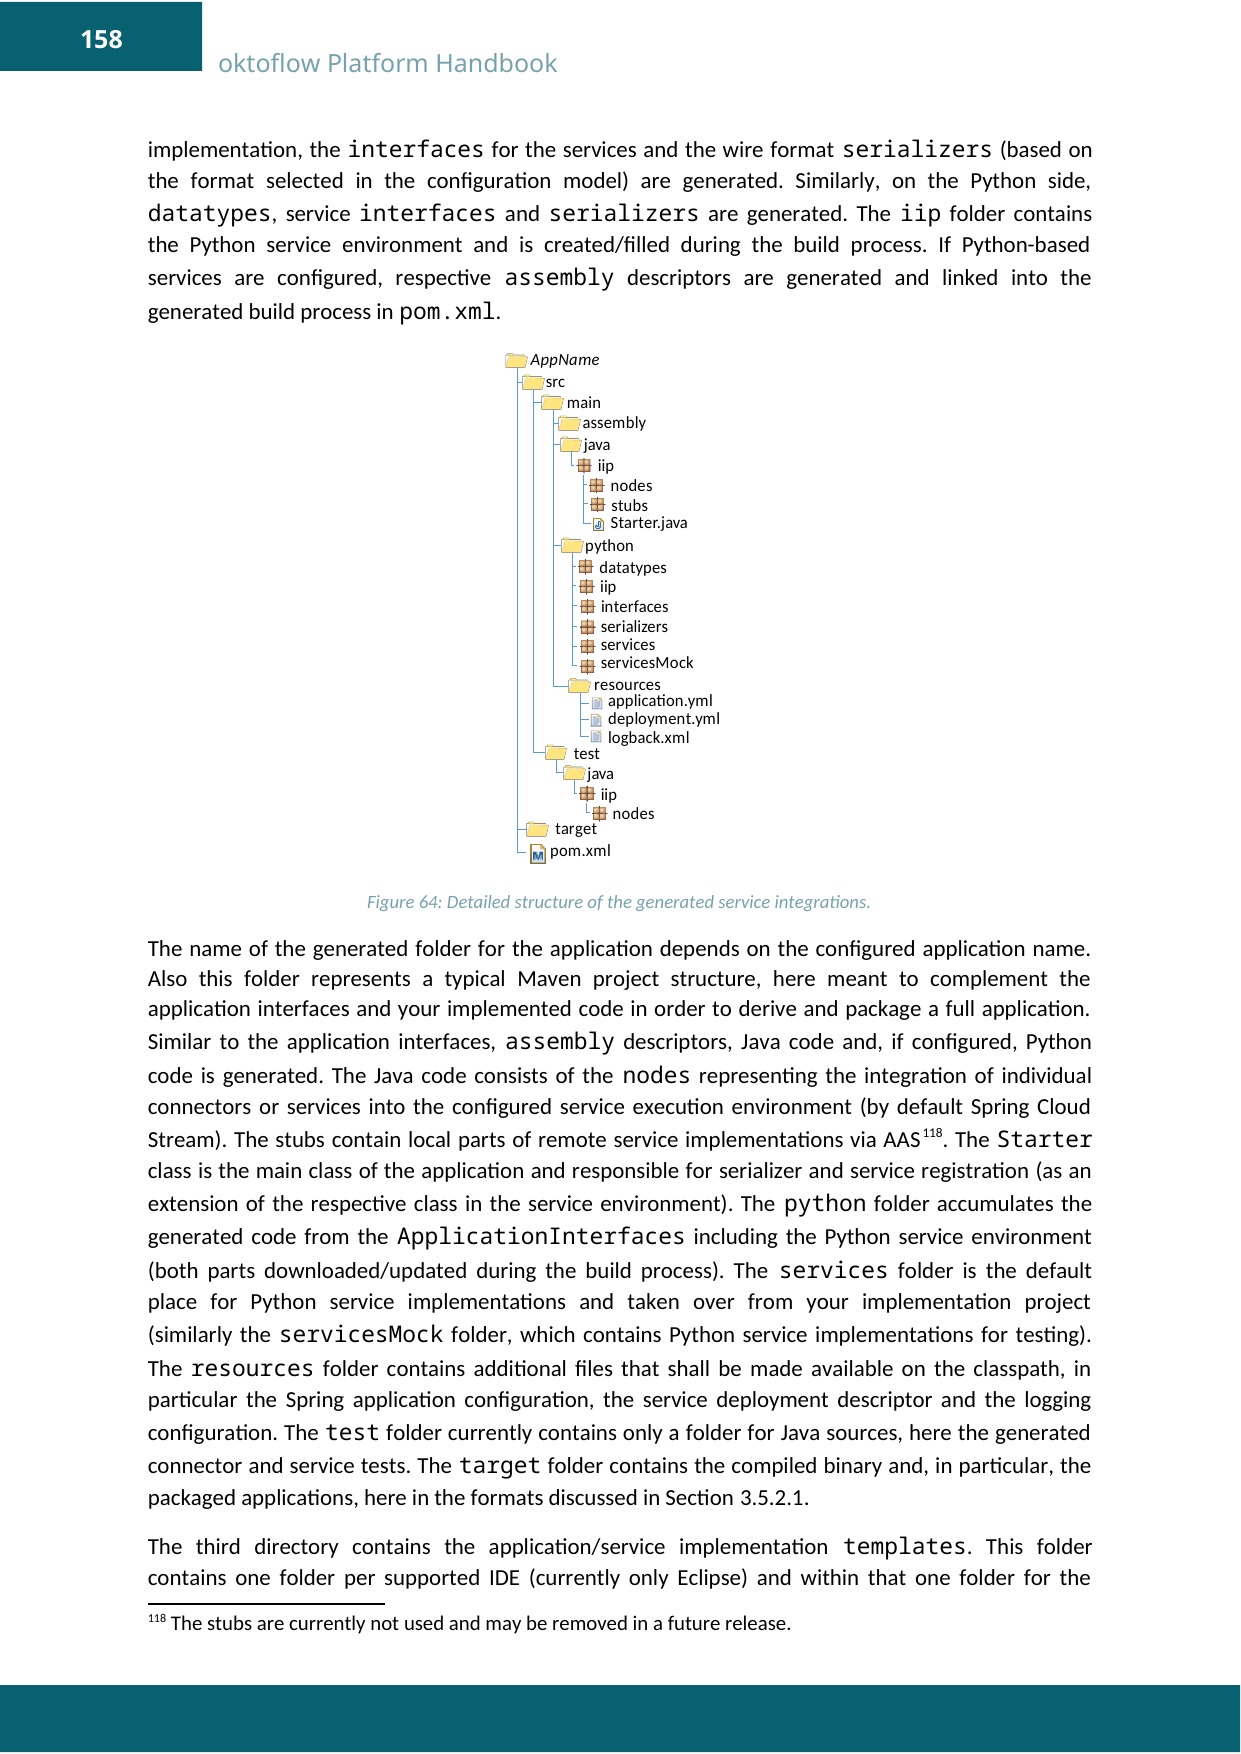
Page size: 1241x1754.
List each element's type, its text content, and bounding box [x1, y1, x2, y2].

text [148, 1530, 1093, 1591]
text The name of the generated folder for the application depends on the configured application name. Also this folder represents a typical Maven project structure, here meant to complement the application interfaces and your implemented code in order to derive and package a full application. Similar to the application interfaces, assembly descriptors, Java code and, if configured, Python code is generated. The Java code consists of the nodes representing the integration of individual connectors or services into the configured service execution environment (by default Spring Cloud Stream). The stubs contain local parts of remote service implementations via AAS. The Starter class is the main class of the application and responsible for serializer and service registration (as an extension of the respective class in the service environment). The python folder accumulates the generated code from the ApplicationInterfaces including the Python service environment (both parts downloaded/updated during the build process). The services folder is the default place for Python service implementations and taken over from your implementation project (similarly the servicesMock folder, which contains Python service implementations for testing). The resources folder contains additional files that shall be made available on the classpath, in particular the Spring application configuration, the service deployment descriptor and the logging configuration. The test folder currently contains only a folder for Java sources, here the generated connector and service tests. The target folder contains the compiled binary and, in particular, the packaged applications, here in the formats discussed in Section 3.5.2.1. [148, 934, 1093, 1511]
text Figure 64: Detailed structure of the generated service integrations. [148, 890, 1093, 913]
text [148, 133, 1093, 326]
